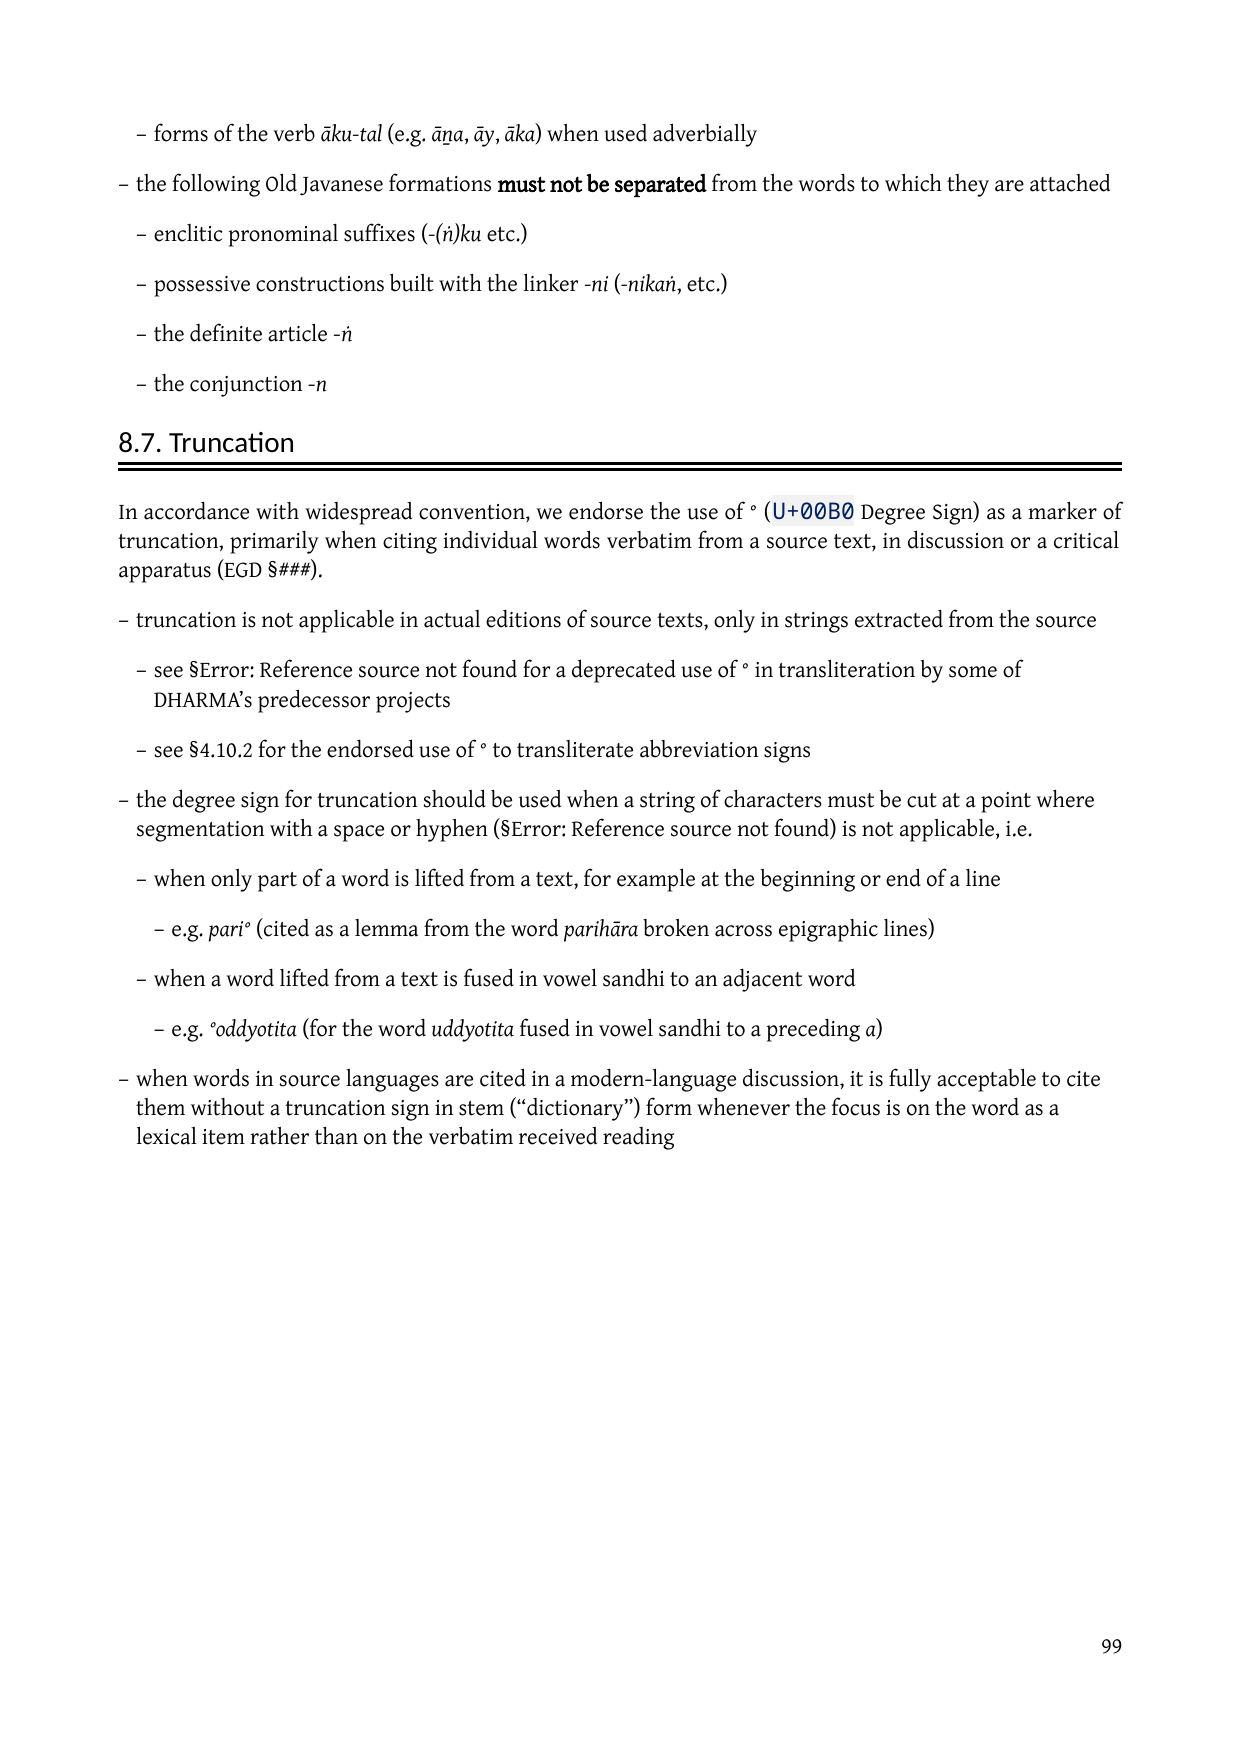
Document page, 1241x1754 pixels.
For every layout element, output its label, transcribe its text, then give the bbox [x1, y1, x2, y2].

list see §4.10.2 for the endorsed use of ° to transliterate abbreviation signs [136, 734, 1122, 763]
list when a word lifted from a text is fused in vowel sandhi to an adjacent word [136, 963, 1122, 992]
list e.g. °oddyotita (for the word uddyotita fused in vowel sandhi to a preceding a) [153, 1013, 1122, 1042]
subtitle Truncation [118, 422, 1122, 462]
list possessive constructions built with the linker -ni (-nikaṅ, etc.) [136, 268, 1122, 297]
list the conjunction -n [136, 368, 1122, 397]
text In accordance with widespread convention, we endorse the use of ° (U+00B0 Degree Sign) as a marker of truncation, primarily when citing individual words verbatim from a source text, in discussion or a critical apparatus (EGD §###). [118, 496, 1122, 584]
list truncation is not applicable in actual editions of source texts, only in strings extracted from the source [118, 604, 1122, 634]
list the following Old Javanese formations must not be separated from the words to which they are attached [118, 168, 1122, 197]
list enclitic pronominal suffixes (-(ṅ)ku etc.) [136, 218, 1122, 247]
list the definite article -ṅ [136, 318, 1122, 347]
list forms of the verb āku-tal (e.g. āṉa, āy, āka) when used adverbially [136, 118, 1122, 147]
list when words in source languages are cited in a modern-language discussion, it is fully acceptable to cite them without a truncation sign in stem (“dictionary”) form whenever the focus is on the word as a lexical item rather than on the verbatim received reading [118, 1063, 1122, 1150]
list when only part of a word is lifted from a text, for example at the beginning or end of a line [136, 863, 1122, 892]
list e.g. pari° (cited as a lemma from the word parihāra broken across epigraphic lines) [153, 913, 1122, 942]
